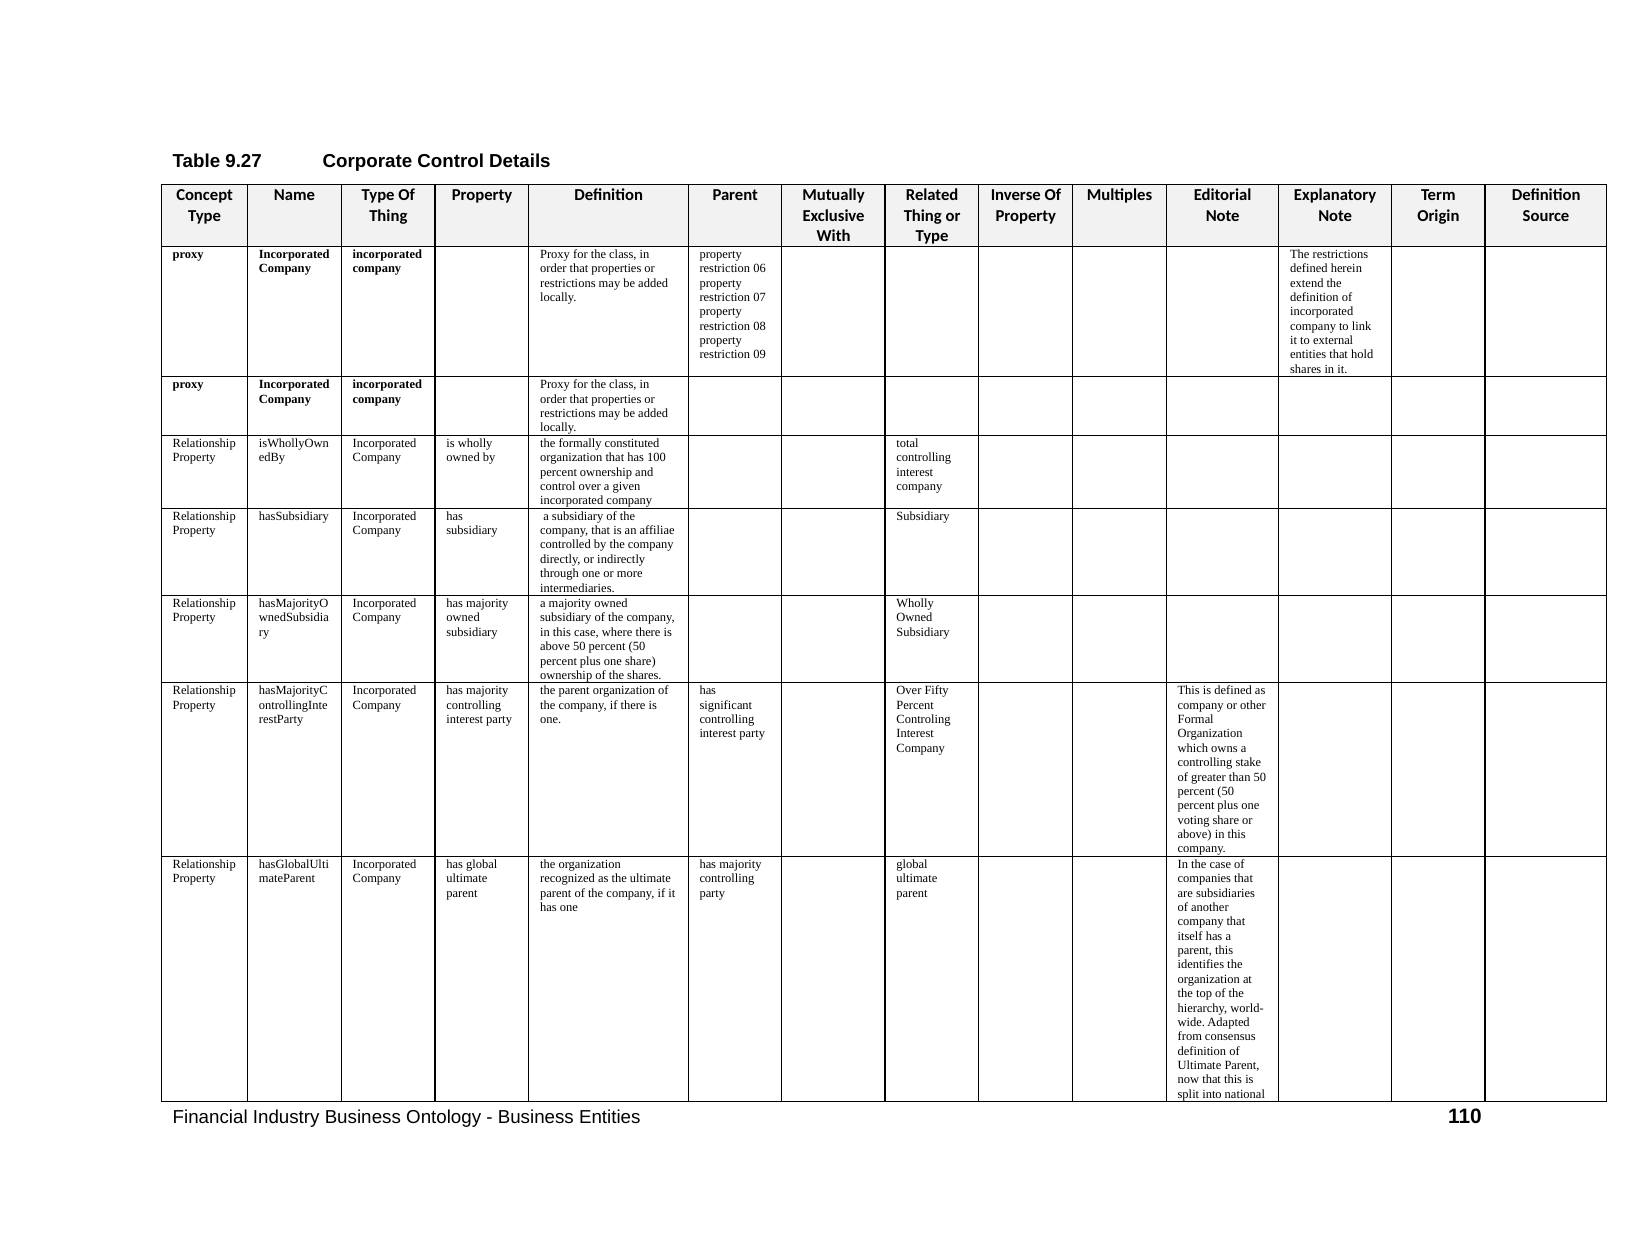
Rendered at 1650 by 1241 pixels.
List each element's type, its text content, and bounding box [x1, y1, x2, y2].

text Table 9.27 Corporate Control Details [172, 150, 1537, 172]
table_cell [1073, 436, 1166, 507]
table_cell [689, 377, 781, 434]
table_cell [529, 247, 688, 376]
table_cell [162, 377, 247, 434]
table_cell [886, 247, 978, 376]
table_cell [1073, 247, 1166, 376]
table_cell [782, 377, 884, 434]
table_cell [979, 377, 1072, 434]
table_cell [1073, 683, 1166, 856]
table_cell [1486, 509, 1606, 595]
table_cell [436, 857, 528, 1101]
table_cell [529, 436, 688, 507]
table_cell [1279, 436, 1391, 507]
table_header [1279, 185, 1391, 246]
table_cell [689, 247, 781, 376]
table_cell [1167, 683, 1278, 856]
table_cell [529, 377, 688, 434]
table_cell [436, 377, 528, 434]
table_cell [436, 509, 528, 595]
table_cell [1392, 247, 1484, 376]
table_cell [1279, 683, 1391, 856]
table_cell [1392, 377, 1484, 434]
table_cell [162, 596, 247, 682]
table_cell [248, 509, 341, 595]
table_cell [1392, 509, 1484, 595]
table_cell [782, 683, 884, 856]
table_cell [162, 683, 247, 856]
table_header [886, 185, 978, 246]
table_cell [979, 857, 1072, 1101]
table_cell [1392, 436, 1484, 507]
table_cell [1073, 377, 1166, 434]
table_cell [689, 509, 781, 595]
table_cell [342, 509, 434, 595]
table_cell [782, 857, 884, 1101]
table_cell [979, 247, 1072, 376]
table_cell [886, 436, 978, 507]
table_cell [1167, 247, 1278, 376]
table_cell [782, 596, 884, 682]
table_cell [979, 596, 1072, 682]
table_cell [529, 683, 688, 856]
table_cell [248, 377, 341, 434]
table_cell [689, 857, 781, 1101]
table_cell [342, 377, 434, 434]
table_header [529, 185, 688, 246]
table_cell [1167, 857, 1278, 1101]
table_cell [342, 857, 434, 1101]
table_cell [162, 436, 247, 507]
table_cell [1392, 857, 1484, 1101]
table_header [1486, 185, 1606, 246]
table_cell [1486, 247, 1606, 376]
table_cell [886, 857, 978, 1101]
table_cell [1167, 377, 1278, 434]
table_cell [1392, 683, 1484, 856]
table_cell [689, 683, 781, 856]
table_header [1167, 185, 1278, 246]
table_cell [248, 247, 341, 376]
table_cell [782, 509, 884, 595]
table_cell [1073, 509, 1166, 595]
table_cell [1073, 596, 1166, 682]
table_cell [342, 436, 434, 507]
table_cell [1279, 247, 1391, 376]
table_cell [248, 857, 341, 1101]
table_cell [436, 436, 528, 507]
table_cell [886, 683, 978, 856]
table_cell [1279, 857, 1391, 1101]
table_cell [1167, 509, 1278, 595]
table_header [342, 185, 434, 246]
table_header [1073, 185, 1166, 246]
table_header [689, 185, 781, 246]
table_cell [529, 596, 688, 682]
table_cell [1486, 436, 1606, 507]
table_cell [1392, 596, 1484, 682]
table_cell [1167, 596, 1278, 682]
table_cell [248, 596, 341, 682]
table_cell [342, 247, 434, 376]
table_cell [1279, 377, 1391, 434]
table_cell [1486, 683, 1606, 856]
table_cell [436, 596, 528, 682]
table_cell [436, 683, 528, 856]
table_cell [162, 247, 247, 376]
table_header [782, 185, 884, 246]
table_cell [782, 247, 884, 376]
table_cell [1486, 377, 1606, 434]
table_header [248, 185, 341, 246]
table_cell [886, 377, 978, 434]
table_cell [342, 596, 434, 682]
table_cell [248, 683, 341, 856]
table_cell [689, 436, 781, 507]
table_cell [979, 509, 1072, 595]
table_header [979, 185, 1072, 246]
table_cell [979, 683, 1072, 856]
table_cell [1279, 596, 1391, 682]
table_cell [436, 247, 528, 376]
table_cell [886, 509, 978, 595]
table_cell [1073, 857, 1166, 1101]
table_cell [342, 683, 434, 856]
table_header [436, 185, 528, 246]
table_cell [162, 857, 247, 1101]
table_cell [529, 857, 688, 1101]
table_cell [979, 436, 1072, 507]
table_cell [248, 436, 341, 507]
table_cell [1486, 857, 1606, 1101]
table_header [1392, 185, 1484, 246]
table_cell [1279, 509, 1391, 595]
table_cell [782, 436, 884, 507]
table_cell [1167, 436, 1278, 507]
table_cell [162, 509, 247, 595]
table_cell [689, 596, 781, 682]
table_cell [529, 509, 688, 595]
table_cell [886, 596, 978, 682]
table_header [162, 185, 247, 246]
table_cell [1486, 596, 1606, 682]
